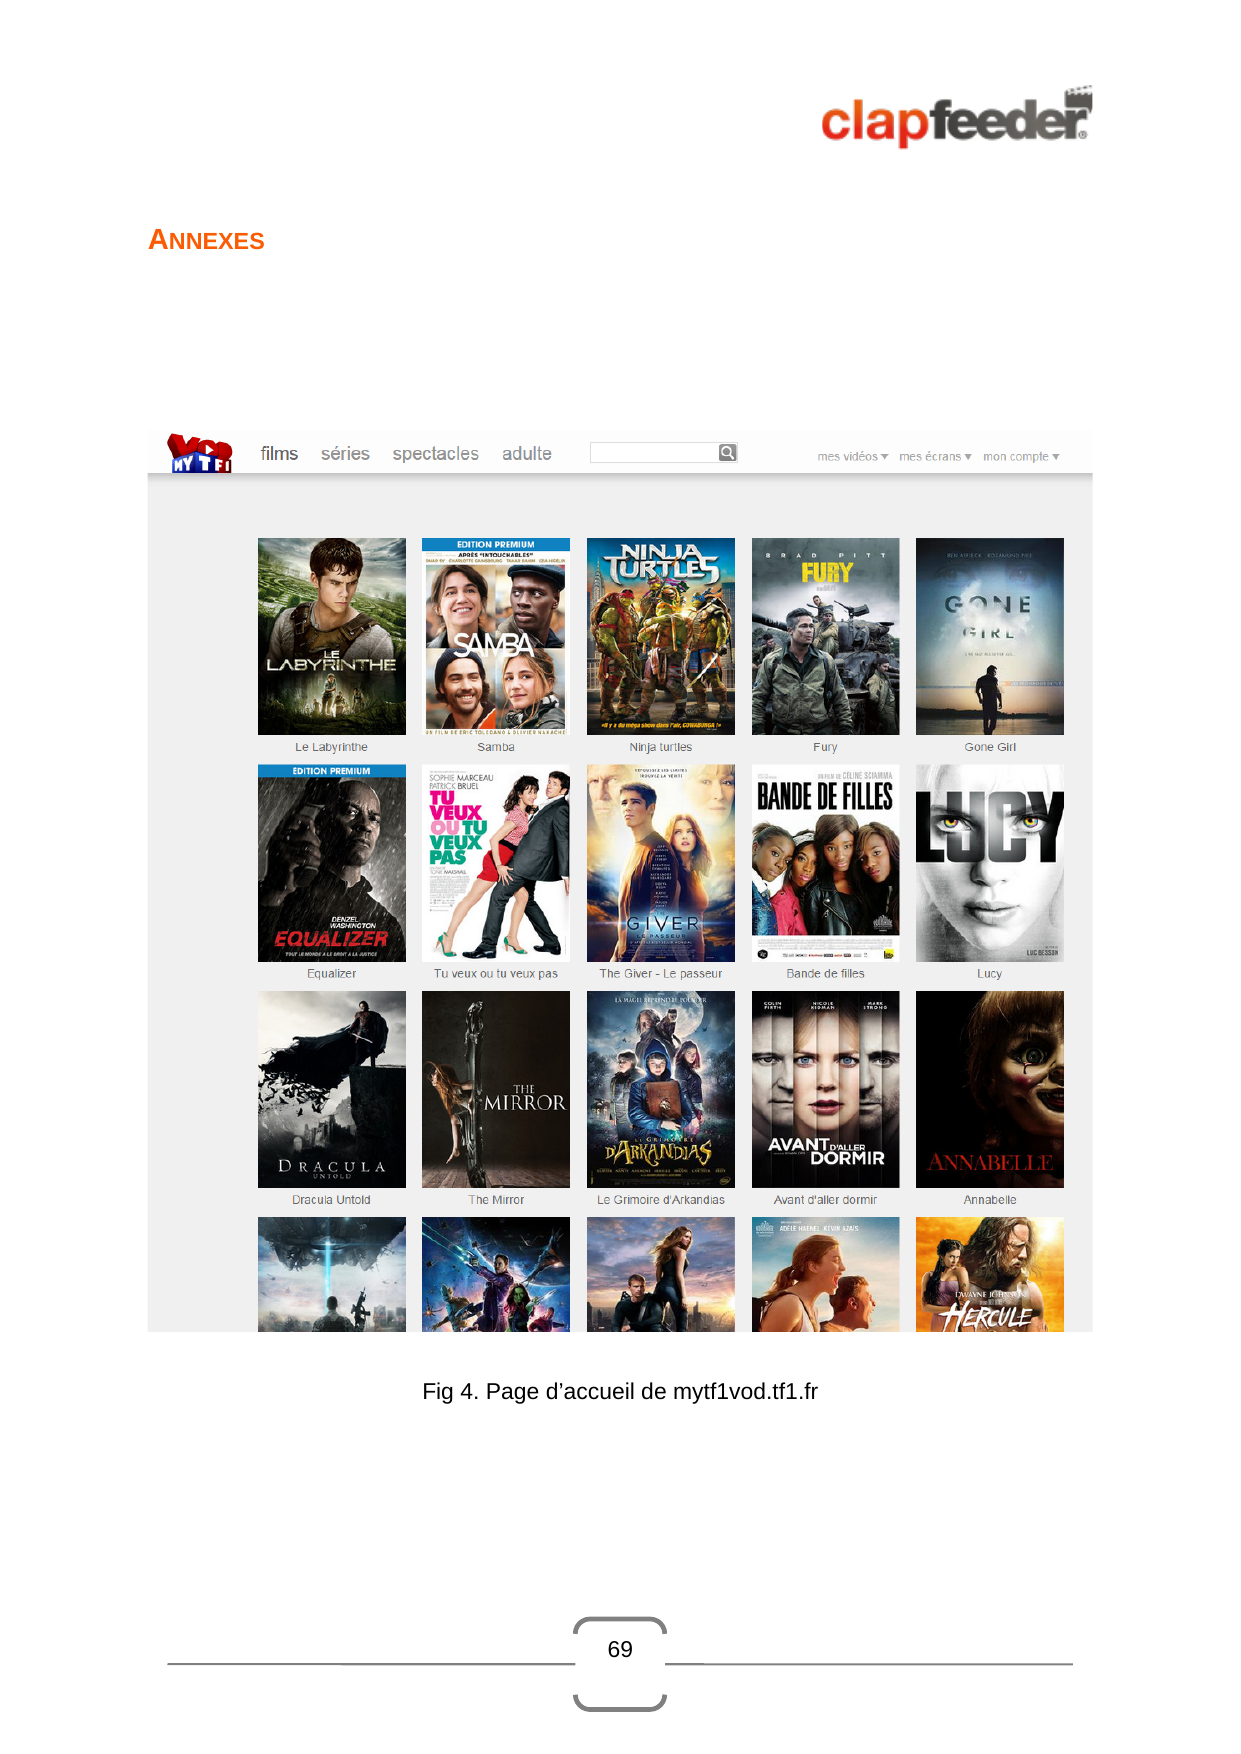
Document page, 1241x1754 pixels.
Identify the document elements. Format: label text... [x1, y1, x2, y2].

subtitle Annexes [148, 222, 1093, 255]
picture [822, 73, 1093, 169]
text Fig 4. Page d’accueil de mytf1vod.tf1.fr [148, 1378, 1093, 1404]
picture [147, 430, 1093, 1332]
